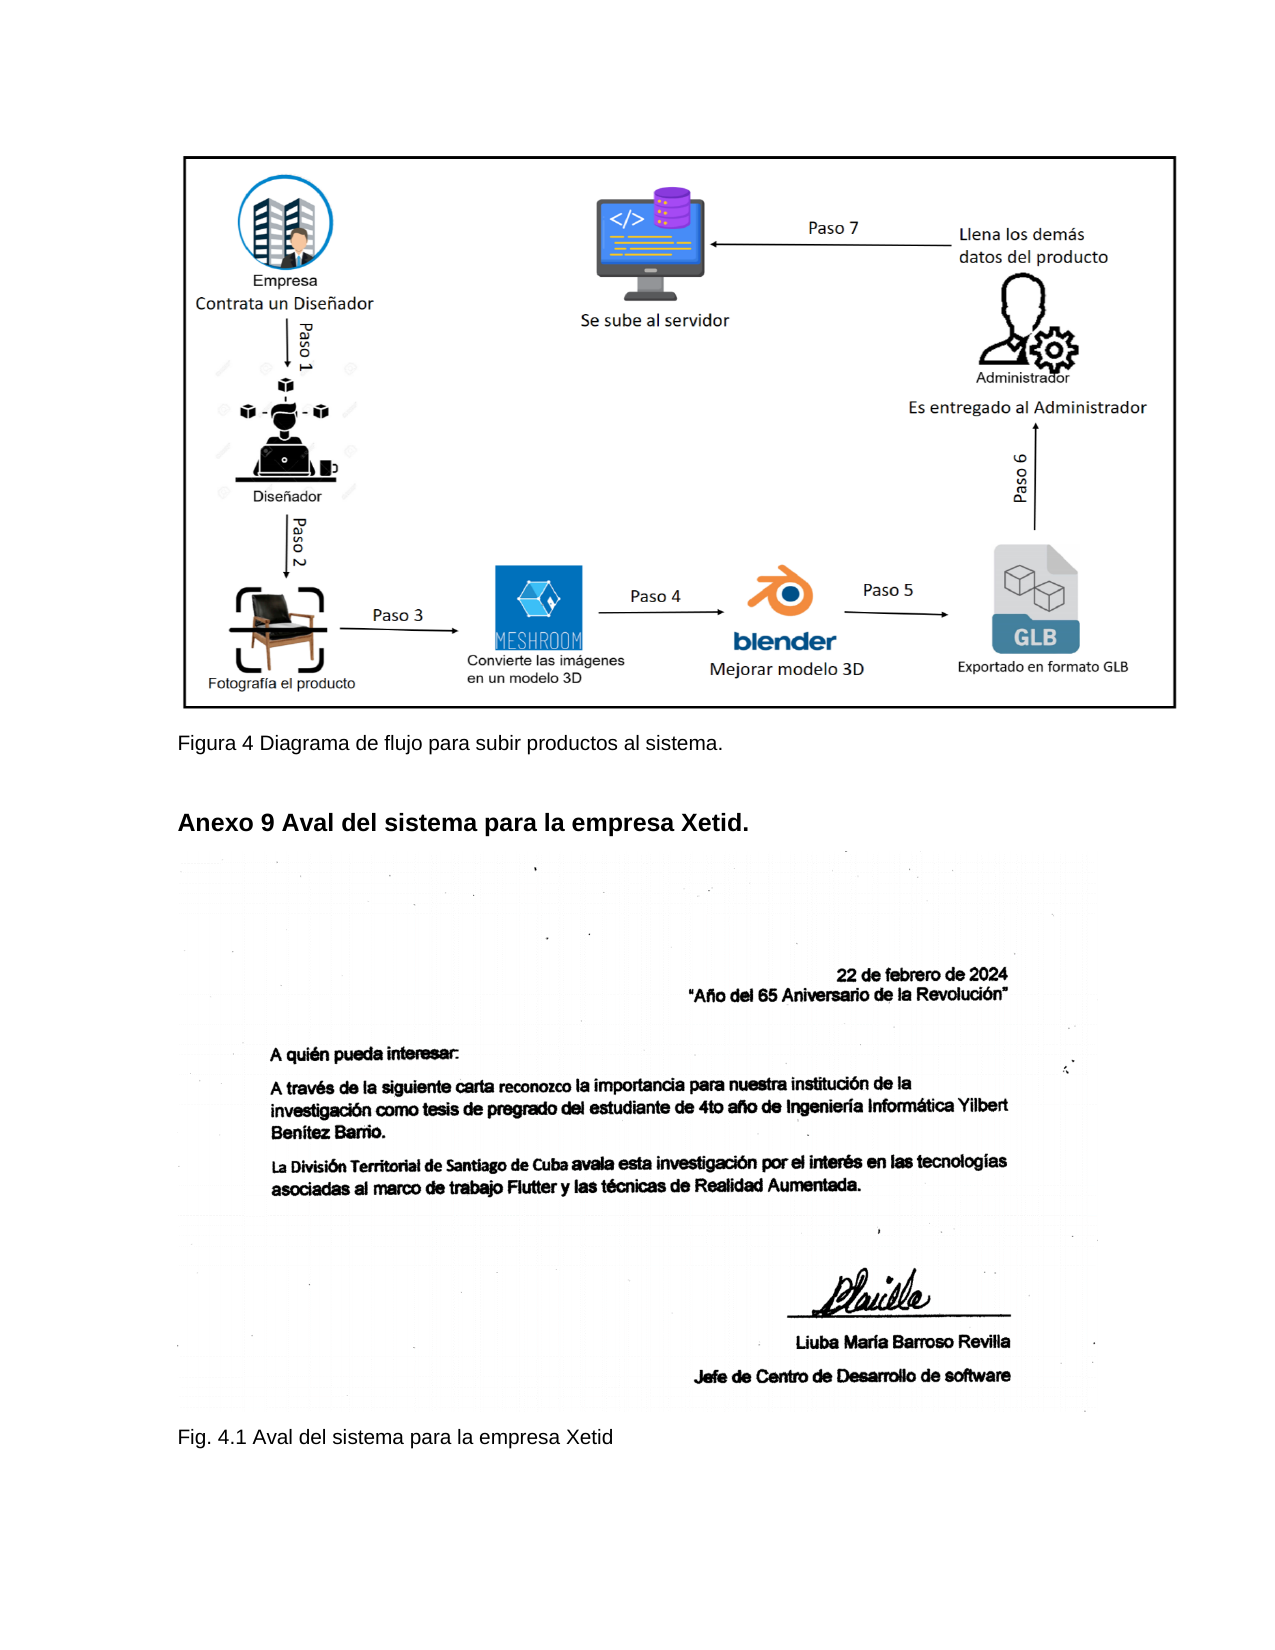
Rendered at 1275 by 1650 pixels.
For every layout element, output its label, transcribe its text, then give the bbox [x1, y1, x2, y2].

picture [177, 851, 1098, 1412]
picture [177, 147, 1184, 717]
text Anexo 9 Aval del sistema para la empresa Xetid. [177, 808, 1098, 837]
text Fig. 4.1 Aval del sistema para la empresa Xetid [177, 1425, 1098, 1449]
text Figura 4 Diagrama de flujo para subir productos al sistema. [177, 731, 1098, 755]
